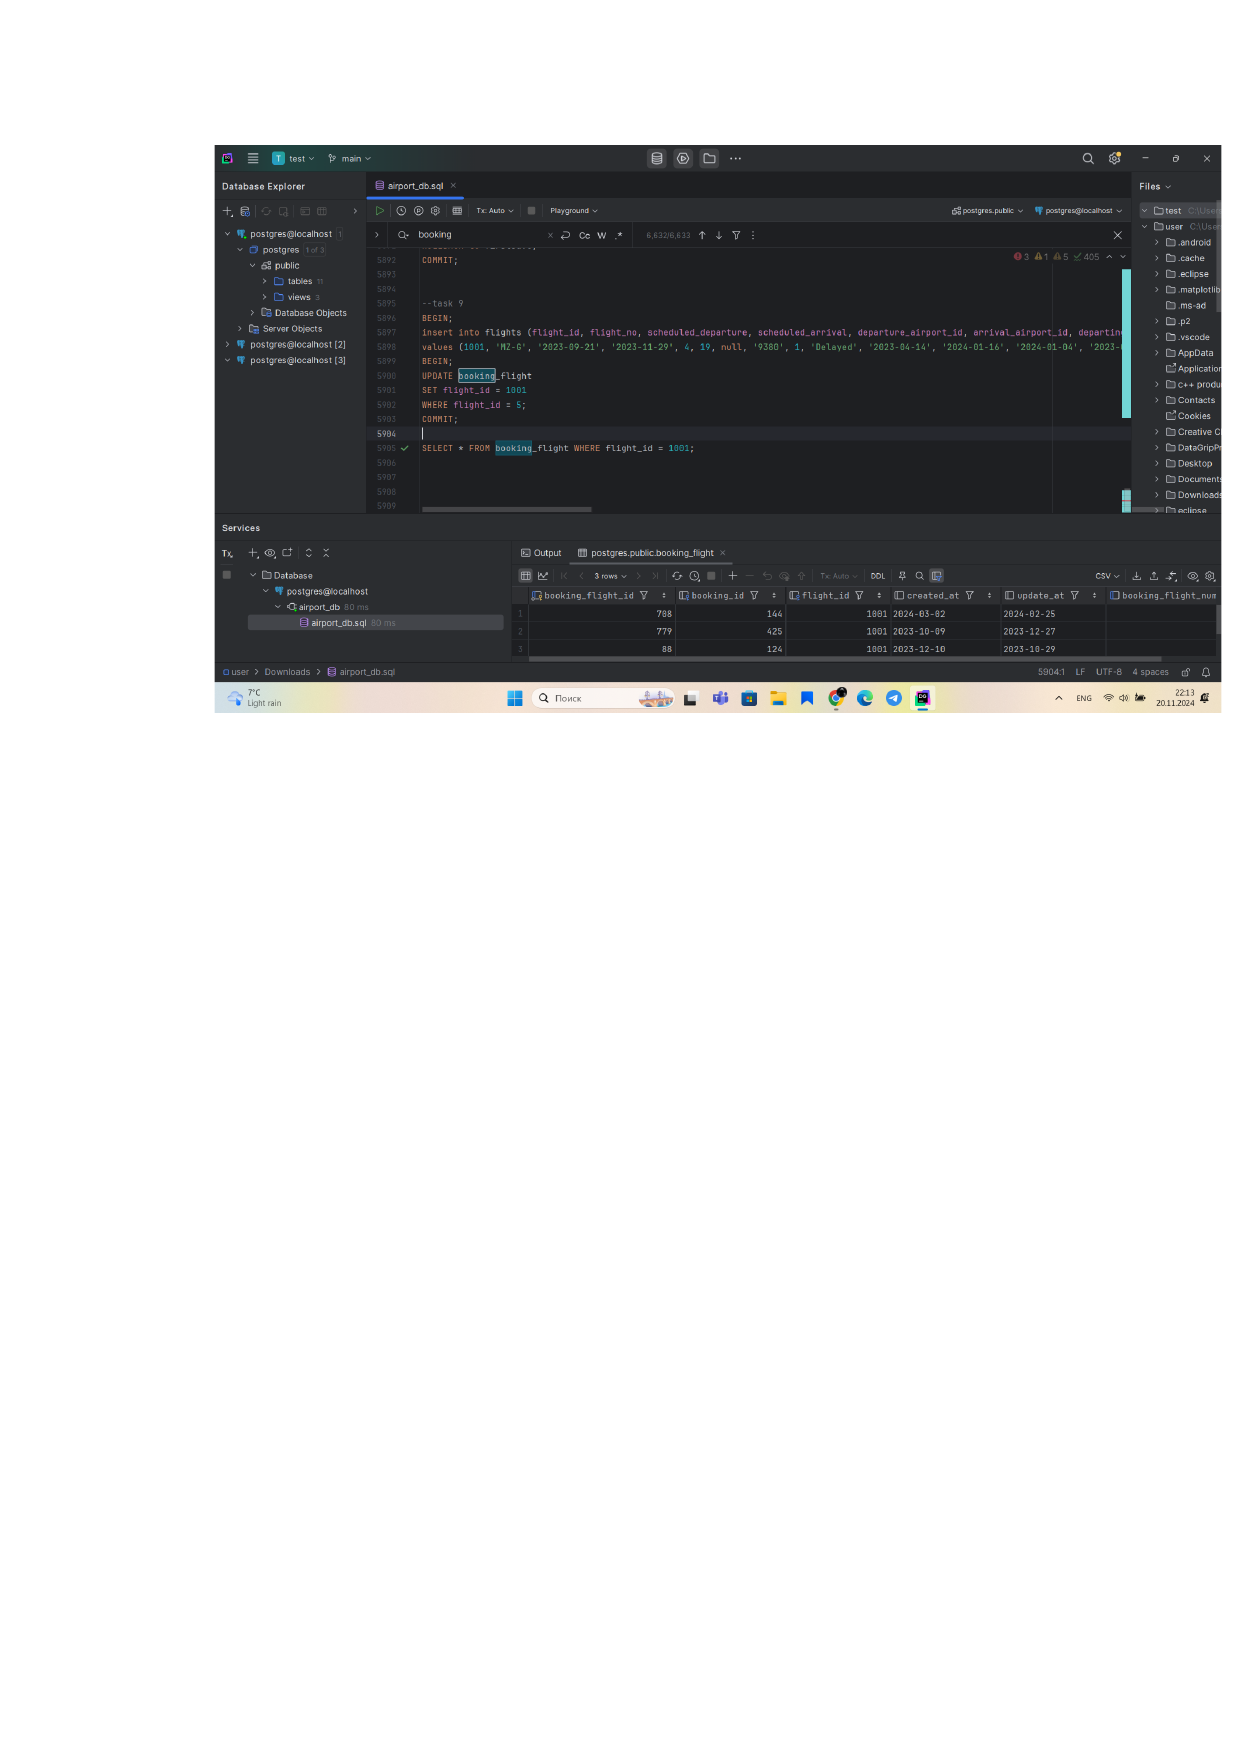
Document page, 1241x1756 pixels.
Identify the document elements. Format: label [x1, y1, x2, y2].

picture [214, 145, 1222, 713]
